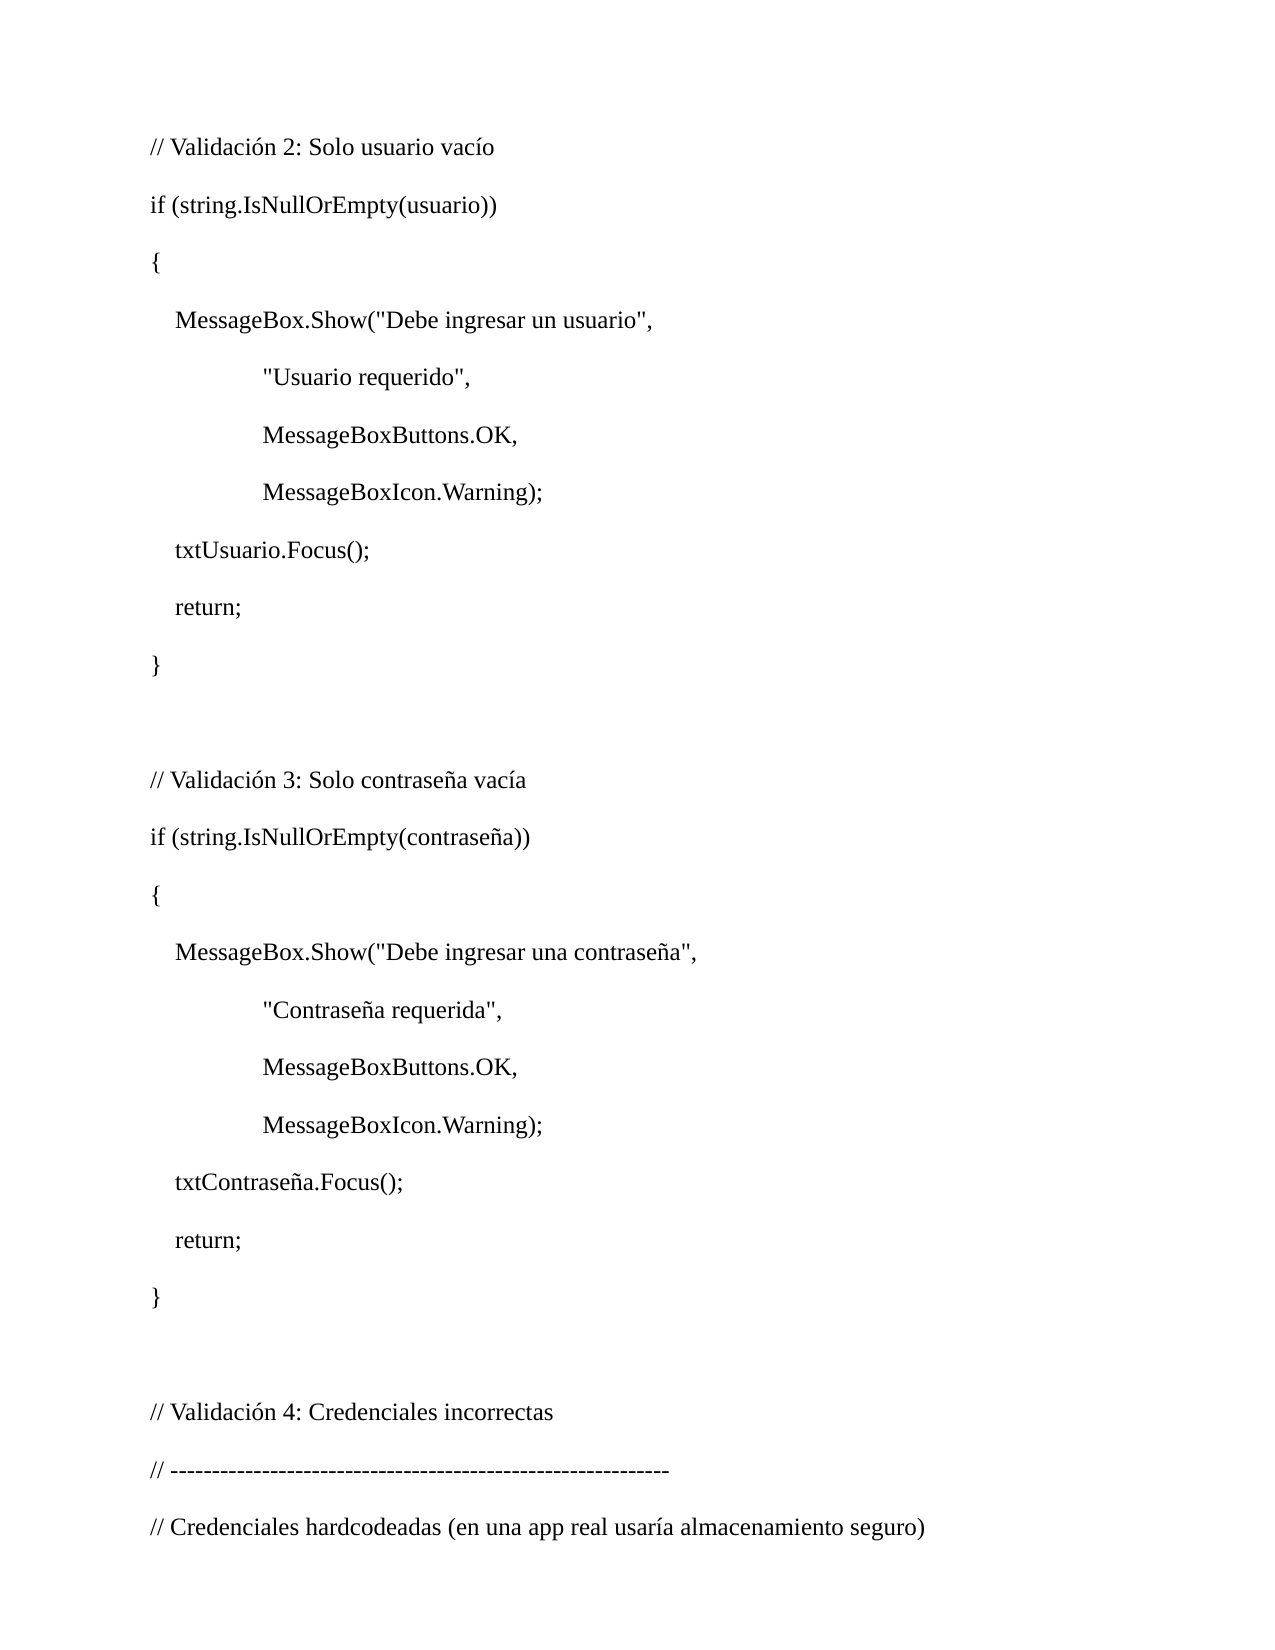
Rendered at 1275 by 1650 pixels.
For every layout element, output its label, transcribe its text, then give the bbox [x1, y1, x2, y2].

text if (string.IsNullOrEmpty(usuario)) [75, 190, 1200, 219]
text MessageBox.Show("Debe ingresar un usuario", [75, 305, 1200, 334]
text { [75, 247, 1200, 276]
text txtContraseña.Focus(); [75, 1167, 1200, 1196]
text MessageBoxButtons.OK, [75, 420, 1200, 449]
text } [75, 650, 1200, 679]
text return; [75, 592, 1200, 621]
text { [75, 880, 1200, 909]
text txtUsuario.Focus(); [75, 535, 1200, 564]
text // Validación 4: Credenciales incorrectas [75, 1397, 1200, 1426]
text } [75, 1282, 1200, 1311]
text // Validación 3: Solo contraseña vacía [75, 765, 1200, 794]
text return; [75, 1225, 1200, 1254]
text MessageBoxIcon.Warning); [75, 1110, 1200, 1139]
text MessageBox.Show("Debe ingresar una contraseña", [75, 937, 1200, 966]
text // Credenciales hardcodeadas (en una app real usaría almacenamiento seguro) [75, 1512, 1200, 1541]
text "Usuario requerido", [75, 362, 1200, 391]
text // ------------------------------------------------------------ [75, 1455, 1200, 1484]
text "Contraseña requerida", [75, 995, 1200, 1024]
text MessageBoxButtons.OK, [75, 1052, 1200, 1081]
text // Validación 2: Solo usuario vacío [75, 132, 1200, 161]
text if (string.IsNullOrEmpty(contraseña)) [75, 822, 1200, 851]
text MessageBoxIcon.Warning); [75, 477, 1200, 506]
